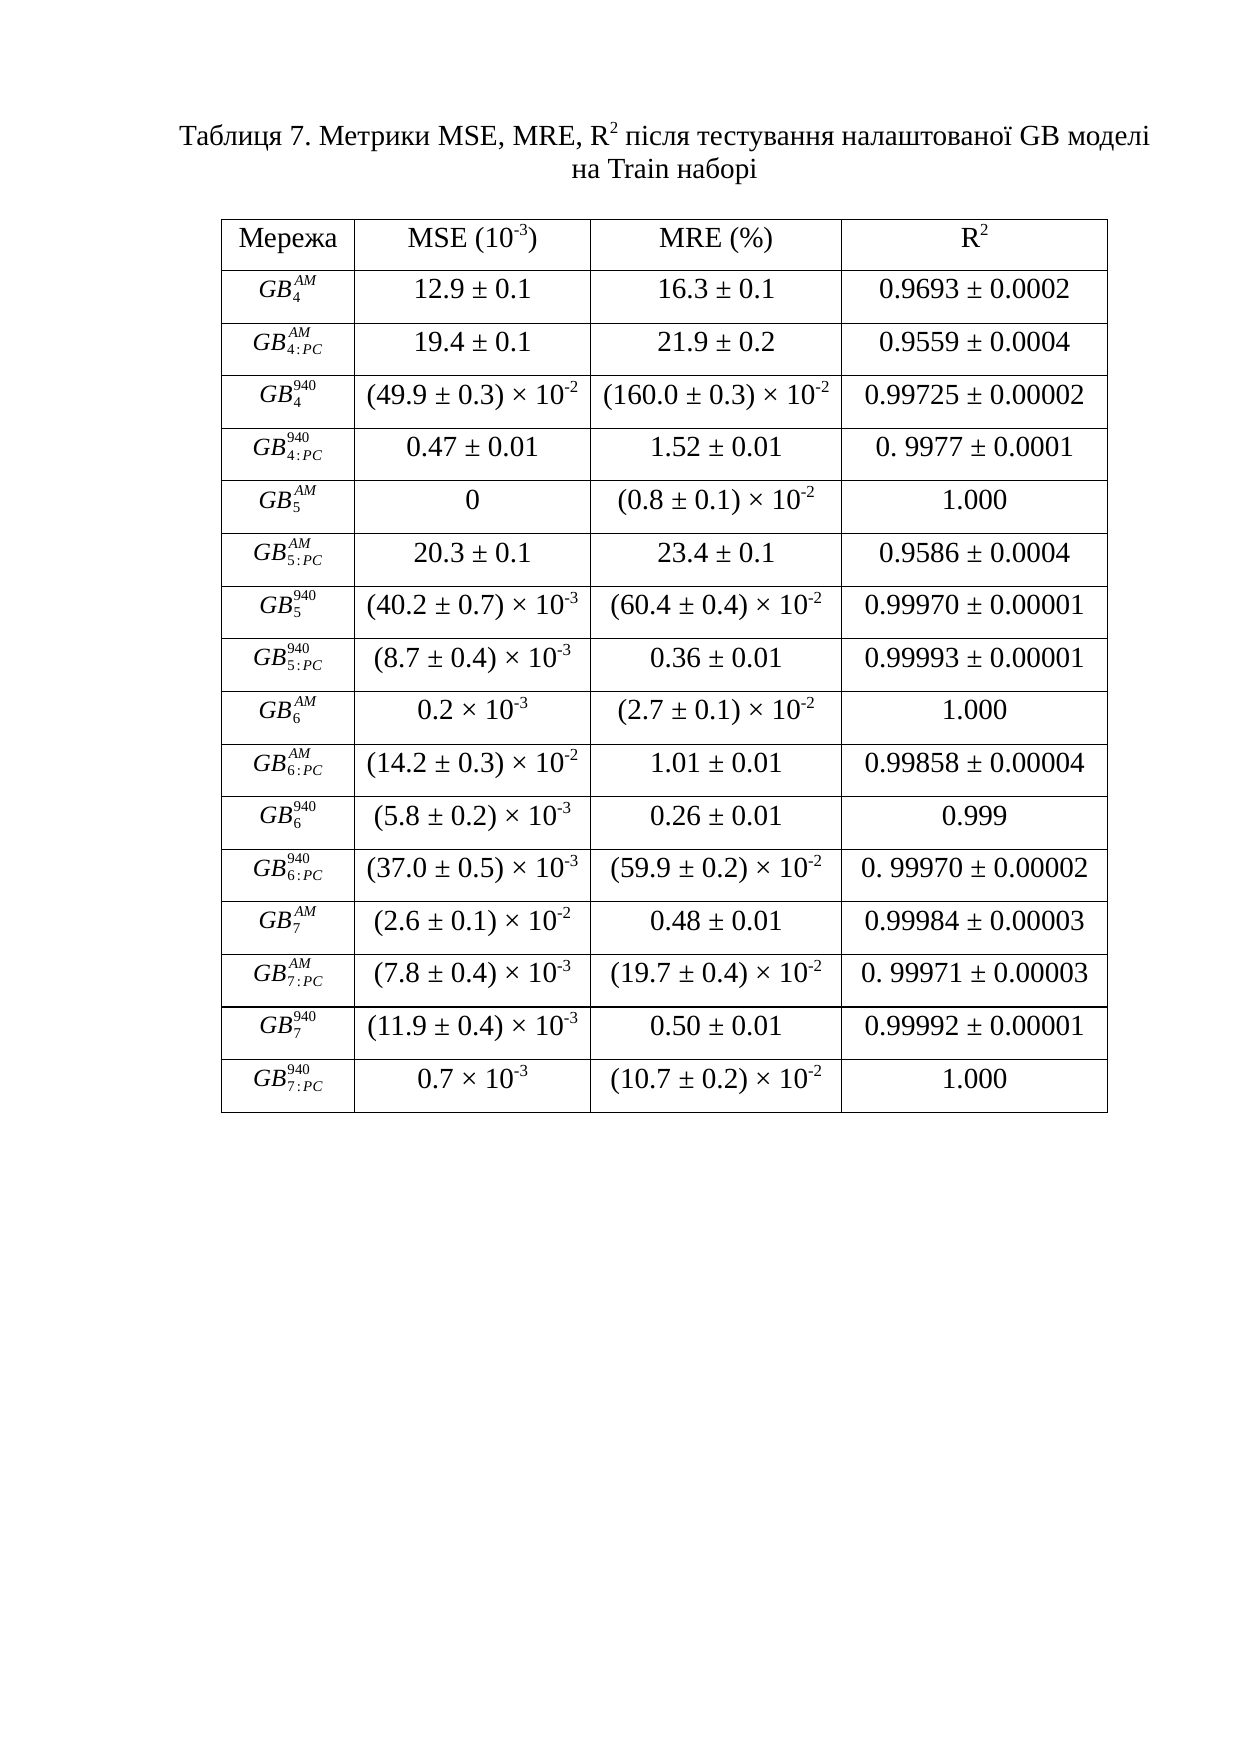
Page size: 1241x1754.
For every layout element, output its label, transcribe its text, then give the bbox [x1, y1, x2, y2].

table_cell [222, 324, 354, 375]
table_cell 0.99970 ± 0.00001 [842, 587, 1107, 638]
table_cell 0. 99971 ± 0.00003 [842, 955, 1107, 1006]
table_cell [222, 902, 354, 954]
table_cell [222, 429, 354, 480]
table_header R2 [842, 220, 1107, 270]
table_header MSE (10-3) [355, 220, 590, 270]
table_cell 0.9559 ± 0.0004 [842, 324, 1107, 375]
table_cell 0.50 ± 0.01 [591, 1008, 841, 1059]
table_cell (59.9 ± 0.2) × 10-2 [591, 850, 841, 901]
table_cell [222, 797, 354, 849]
table_cell 0.2 × 10-3 [355, 692, 590, 743]
table_cell 0. 9977 ± 0.0001 [842, 429, 1107, 480]
table_cell 1.52 ± 0.01 [591, 429, 841, 480]
table_cell 1.000 [842, 1060, 1107, 1112]
table_cell (37.0 ± 0.5) × 10-3 [355, 850, 590, 901]
table_cell 1.01 ± 0.01 [591, 745, 841, 796]
table_cell (2.6 ± 0.1) × 10-2 [355, 902, 590, 954]
table_cell (160.0 ± 0.3) × 10-2 [591, 376, 841, 428]
table_cell 16.3 ± 0.1 [591, 271, 841, 323]
table_cell 0.26 ± 0.01 [591, 797, 841, 849]
table_cell (5.8 ± 0.2) × 10-3 [355, 797, 590, 849]
table_cell (49.9 ± 0.3) × 10-2 [355, 376, 590, 428]
table_cell [222, 850, 354, 901]
table_header Мережа [222, 220, 354, 270]
table_cell [222, 587, 354, 638]
table_cell 0.999 [842, 797, 1107, 849]
table_cell 1.000 [842, 481, 1107, 533]
table_cell [222, 481, 354, 533]
table_cell [222, 376, 354, 428]
table_cell 0.99993 ± 0.00001 [842, 639, 1107, 691]
table_cell (14.2 ± 0.3) × 10-2 [355, 745, 590, 796]
table_cell 23.4 ± 0.1 [591, 534, 841, 586]
table_cell (11.9 ± 0.4) × 10-3 [355, 1008, 590, 1059]
table_cell [222, 955, 354, 1006]
table_cell (10.7 ± 0.2) × 10-2 [591, 1060, 841, 1112]
table_cell (8.7 ± 0.4) × 10-3 [355, 639, 590, 691]
table_cell 0.9693 ± 0.0002 [842, 271, 1107, 323]
table_cell (2.7 ± 0.1) × 10-2 [591, 692, 841, 743]
table_cell 19.4 ± 0.1 [355, 324, 590, 375]
table_header MRE (%) [591, 220, 841, 270]
table_cell 0.99992 ± 0.00001 [842, 1008, 1107, 1059]
table_cell 0.47 ± 0.01 [355, 429, 590, 480]
table_cell [222, 745, 354, 796]
table_cell [222, 1060, 354, 1112]
table_cell 0.99984 ± 0.00003 [842, 902, 1107, 954]
text Таблиця 7. Метрики MSE, MRE, R2 після тестування налаштованої GB моделі на Train наборі [177, 118, 1152, 185]
table_cell (40.2 ± 0.7) × 10-3 [355, 587, 590, 638]
table_cell [222, 534, 354, 586]
table_cell (19.7 ± 0.4) × 10-2 [591, 955, 841, 1006]
table_cell [222, 271, 354, 323]
table_cell 0 [355, 481, 590, 533]
table_cell 0. 99970 ± 0.00002 [842, 850, 1107, 901]
table_cell 20.3 ± 0.1 [355, 534, 590, 586]
table_cell [222, 1008, 354, 1059]
table_cell 0.36 ± 0.01 [591, 639, 841, 691]
table_cell [222, 692, 354, 743]
table_cell 21.9 ± 0.2 [591, 324, 841, 375]
table_cell 0.99725 ± 0.00002 [842, 376, 1107, 428]
table_cell 12.9 ± 0.1 [355, 271, 590, 323]
table_cell (60.4 ± 0.4) × 10-2 [591, 587, 841, 638]
table_cell [222, 639, 354, 691]
table_cell 0.9586 ± 0.0004 [842, 534, 1107, 586]
table_cell 0.48 ± 0.01 [591, 902, 841, 954]
table_cell 0.99858 ± 0.00004 [842, 745, 1107, 796]
table_cell 0.7 × 10-3 [355, 1060, 590, 1112]
table_cell (0.8 ± 0.1) × 10-2 [591, 481, 841, 533]
table_cell (7.8 ± 0.4) × 10-3 [355, 955, 590, 1006]
table_cell 1.000 [842, 692, 1107, 743]
